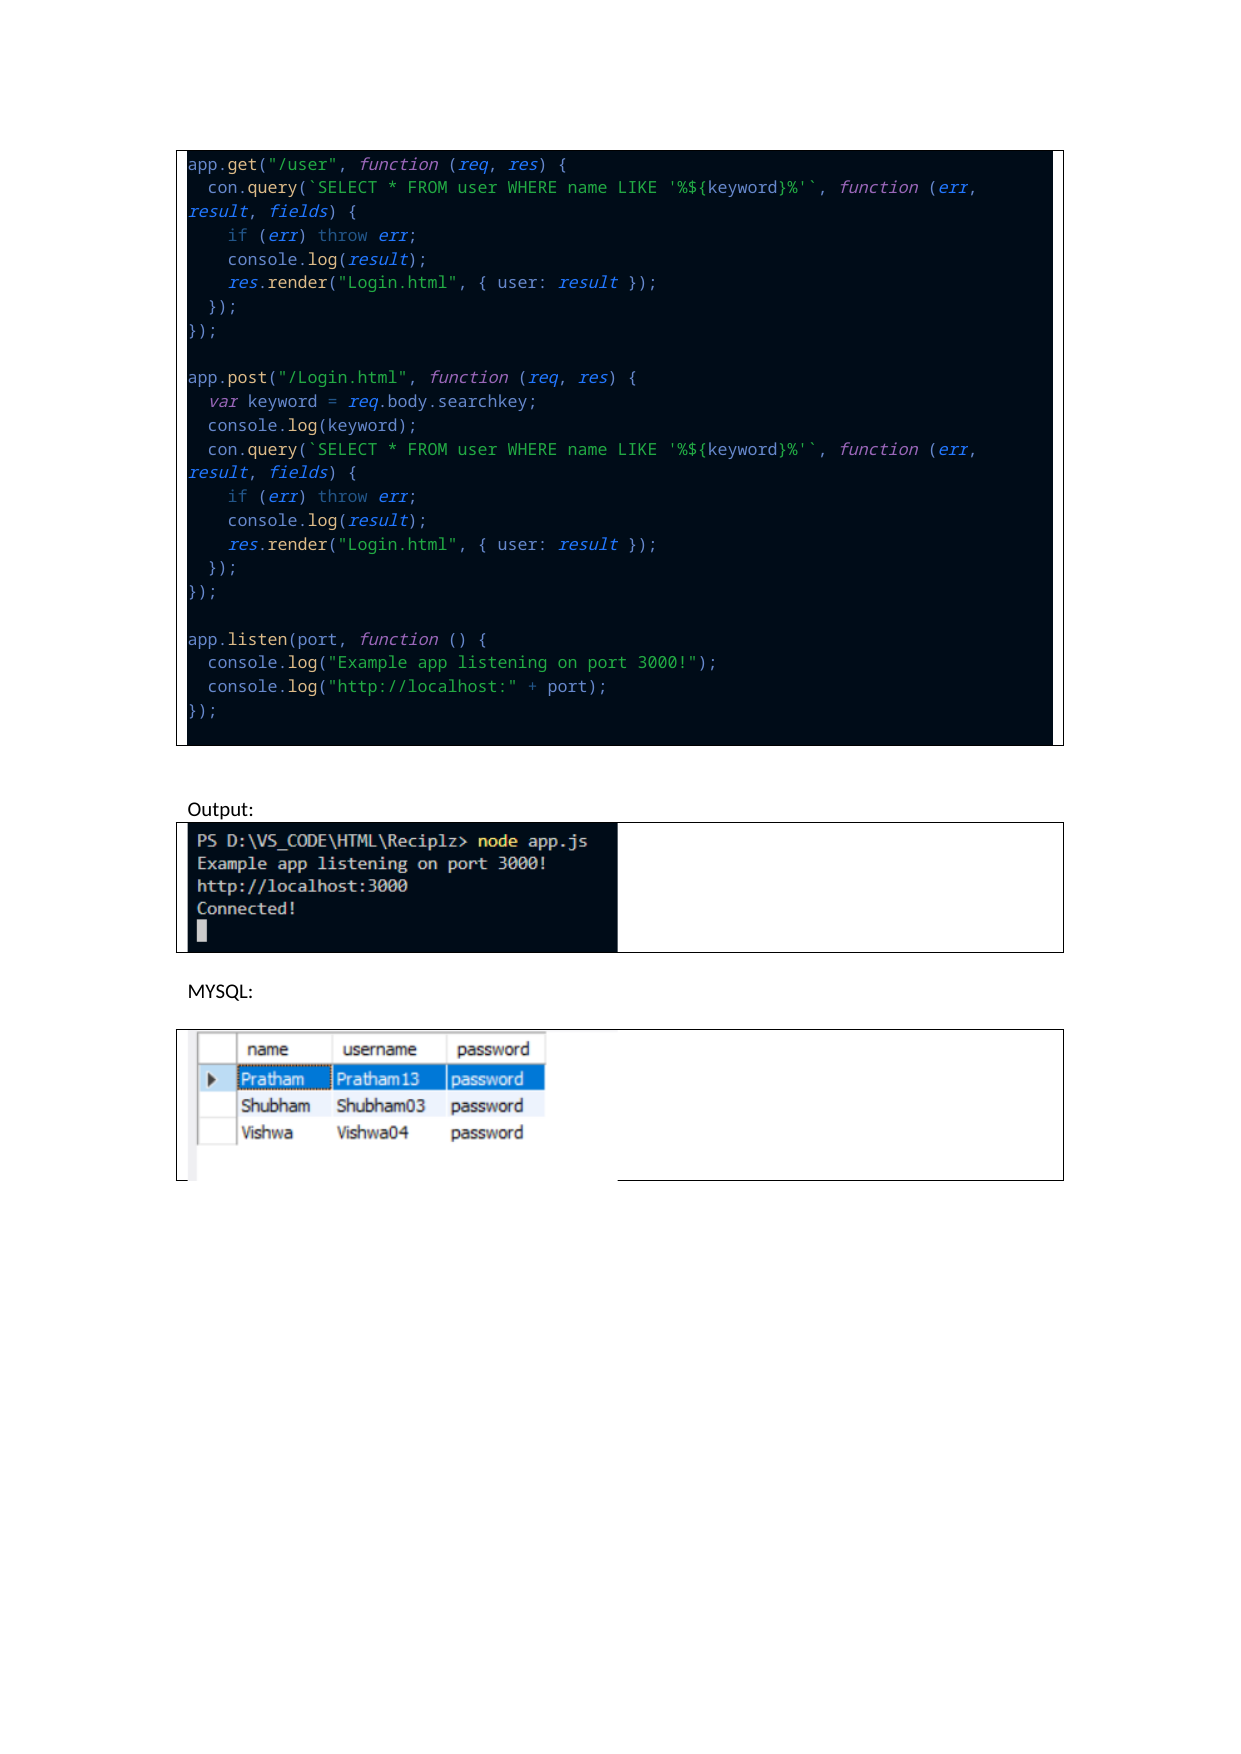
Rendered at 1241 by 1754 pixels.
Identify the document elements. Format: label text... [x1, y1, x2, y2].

picture [187, 823, 618, 952]
table_header [618, 823, 1063, 952]
table_header [177, 823, 187, 952]
table_header [177, 1030, 187, 1180]
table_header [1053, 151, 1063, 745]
text MYSQL: [187, 978, 1053, 1004]
picture [187, 1030, 618, 1181]
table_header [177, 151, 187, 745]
table_header [618, 1030, 1063, 1180]
text Output: [187, 797, 1053, 822]
